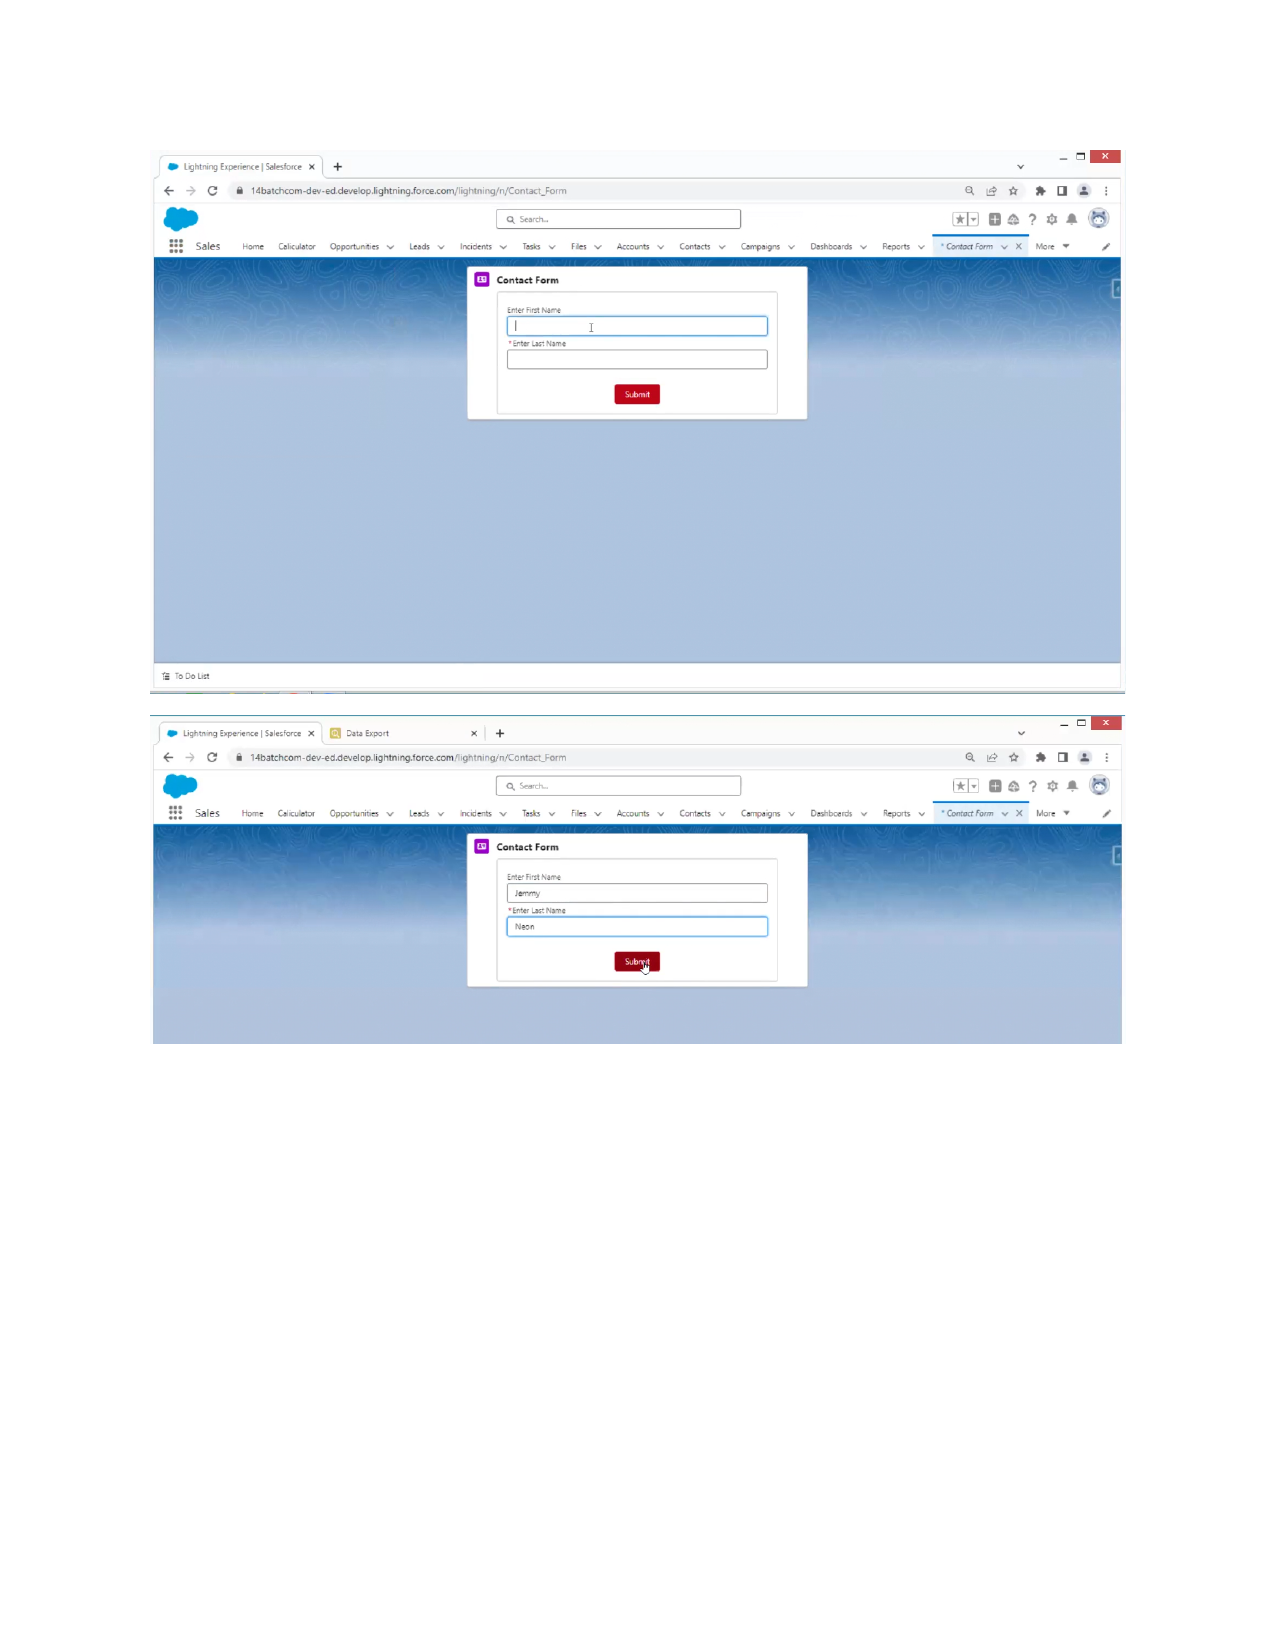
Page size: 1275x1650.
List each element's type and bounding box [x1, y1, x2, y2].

picture [150, 715, 1125, 1044]
picture [150, 150, 1125, 694]
